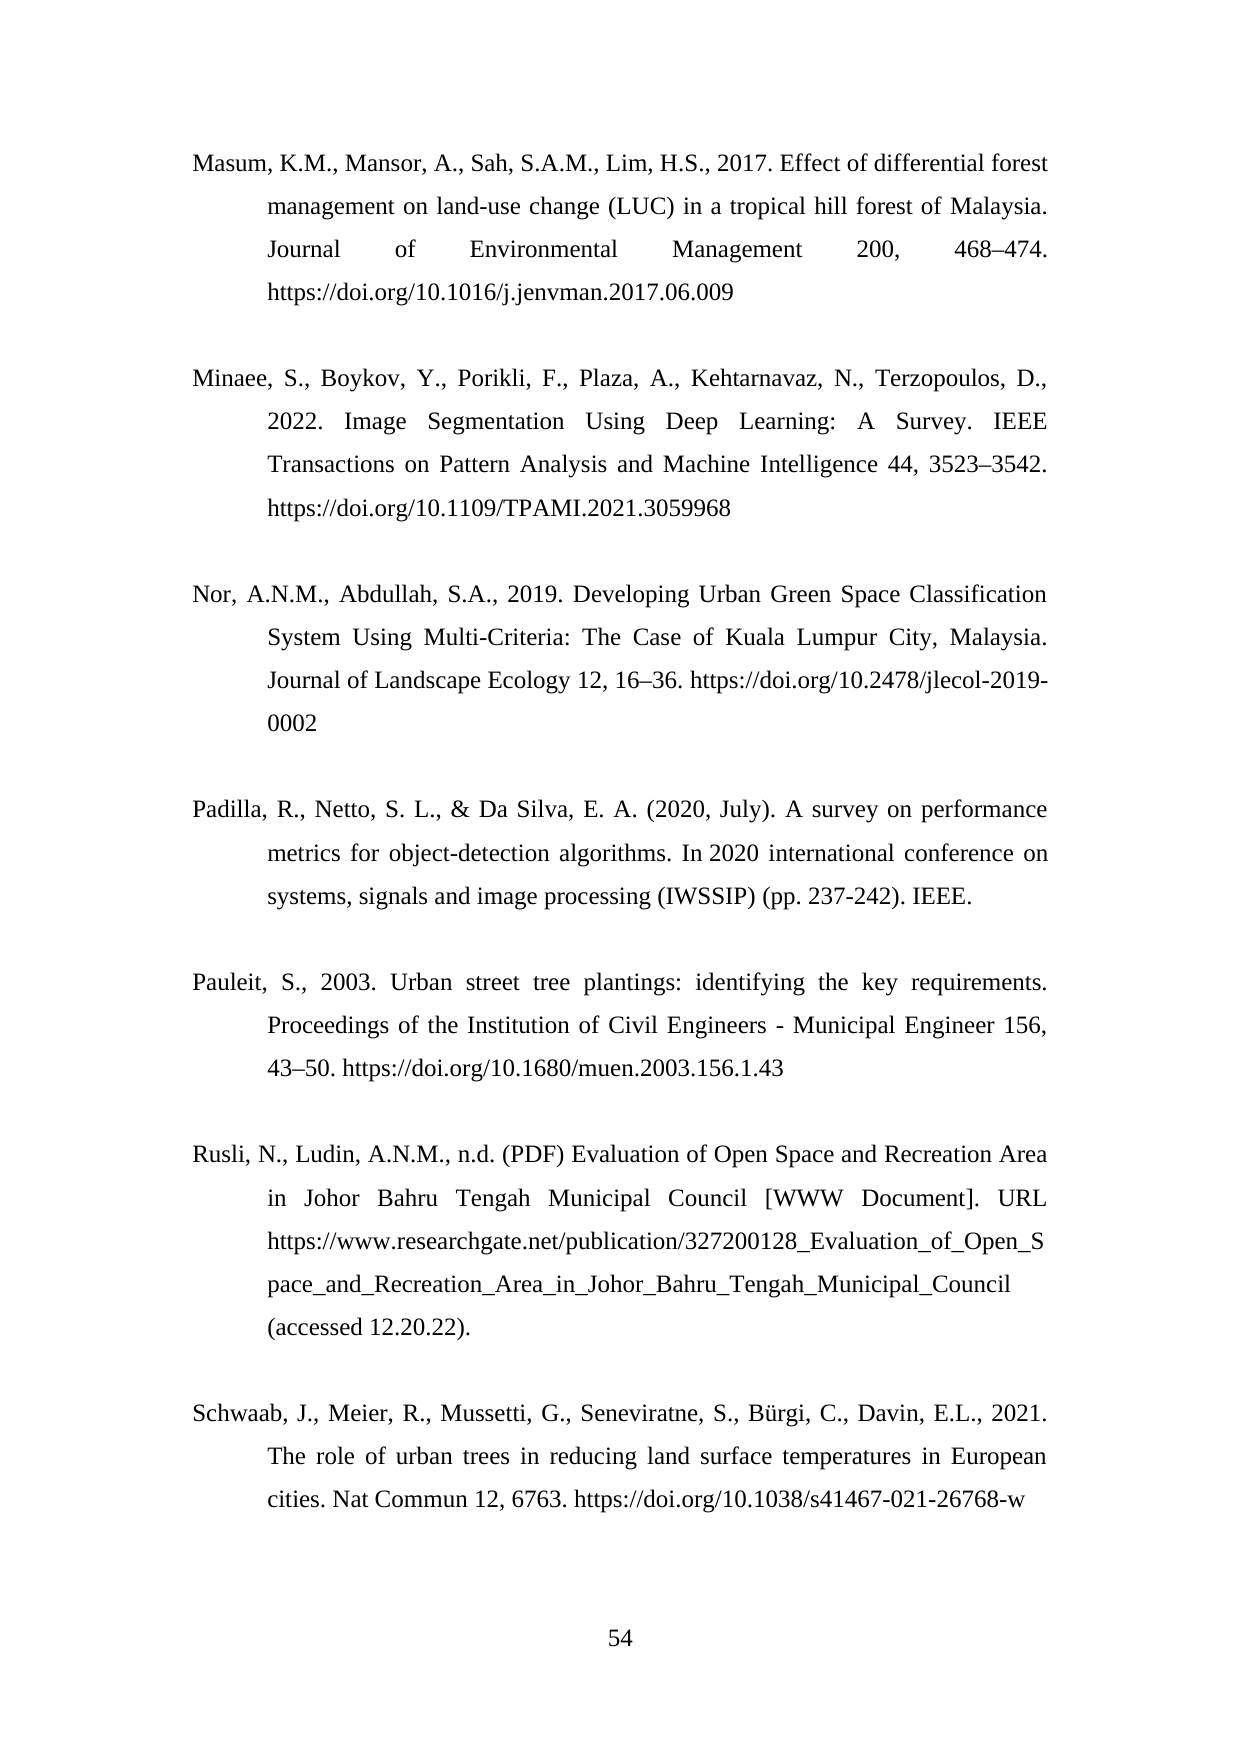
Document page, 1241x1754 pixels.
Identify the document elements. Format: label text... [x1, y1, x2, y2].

list Pauleit, S., 2003. Urban street tree plantings: identifying the key requirements. Proceedings of the Institution of Civil Engineers - Municipal Engineer 156, 43–50. https://doi.org/10.1680/muen.2003.156.1.43 [192, 967, 1048, 1082]
list Masum, K.M., Mansor, A., Sah, S.A.M., Lim, H.S., 2017. Effect of differential forest management on land-use change (LUC) in a tropical hill forest of Malaysia. Journal of Environmental Management 200, 468–474. https://doi.org/10.1016/j.jenvman.2017.06.009 [192, 148, 1048, 306]
list Padilla, R., Netto, S. L., & Da Silva, E. A. (2020, July). A survey on performance metrics for object-detection algorithms. In 2020 international conference on systems, signals and image processing (IWSSIP) (pp. 237-242). IEEE. [192, 794, 1048, 909]
list Nor, A.N.M., Abdullah, S.A., 2019. Developing Urban Green Space Classification System Using Multi-Criteria: The Case of Kuala Lumpur City, Malaysia. Journal of Landscape Ecology 12, 16–36. https://doi.org/10.2478/jlecol-2019-0002 [192, 579, 1048, 737]
list Rusli, N., Ludin, A.N.M., n.d. (PDF) Evaluation of Open Space and Recreation Area in Johor Bahru Tengah Municipal Council [WWW Document]. URL https://www.researchgate.net/publication/327200128_Evaluation_of_Open_Space_and_Recreation_Area_in_Johor_Bahru_Tengah_Municipal_Council (accessed 12.20.22). [192, 1139, 1048, 1341]
list Minaee, S., Boykov, Y., Porikli, F., Plaza, A., Kehtarnavaz, N., Terzopoulos, D., 2022. Image Segmentation Using Deep Learning: A Survey. IEEE Transactions on Pattern Analysis and Machine Intelligence 44, 3523–3542. https://doi.org/10.1109/TPAMI.2021.3059968 [192, 363, 1048, 521]
list Schwaab, J., Meier, R., Mussetti, G., Seneviratne, S., Bürgi, C., Davin, E.L., 2021. The role of urban trees in reducing land surface temperatures in European cities. Nat Commun 12, 6763. https://doi.org/10.1038/s41467-021-26768-w [192, 1398, 1048, 1513]
